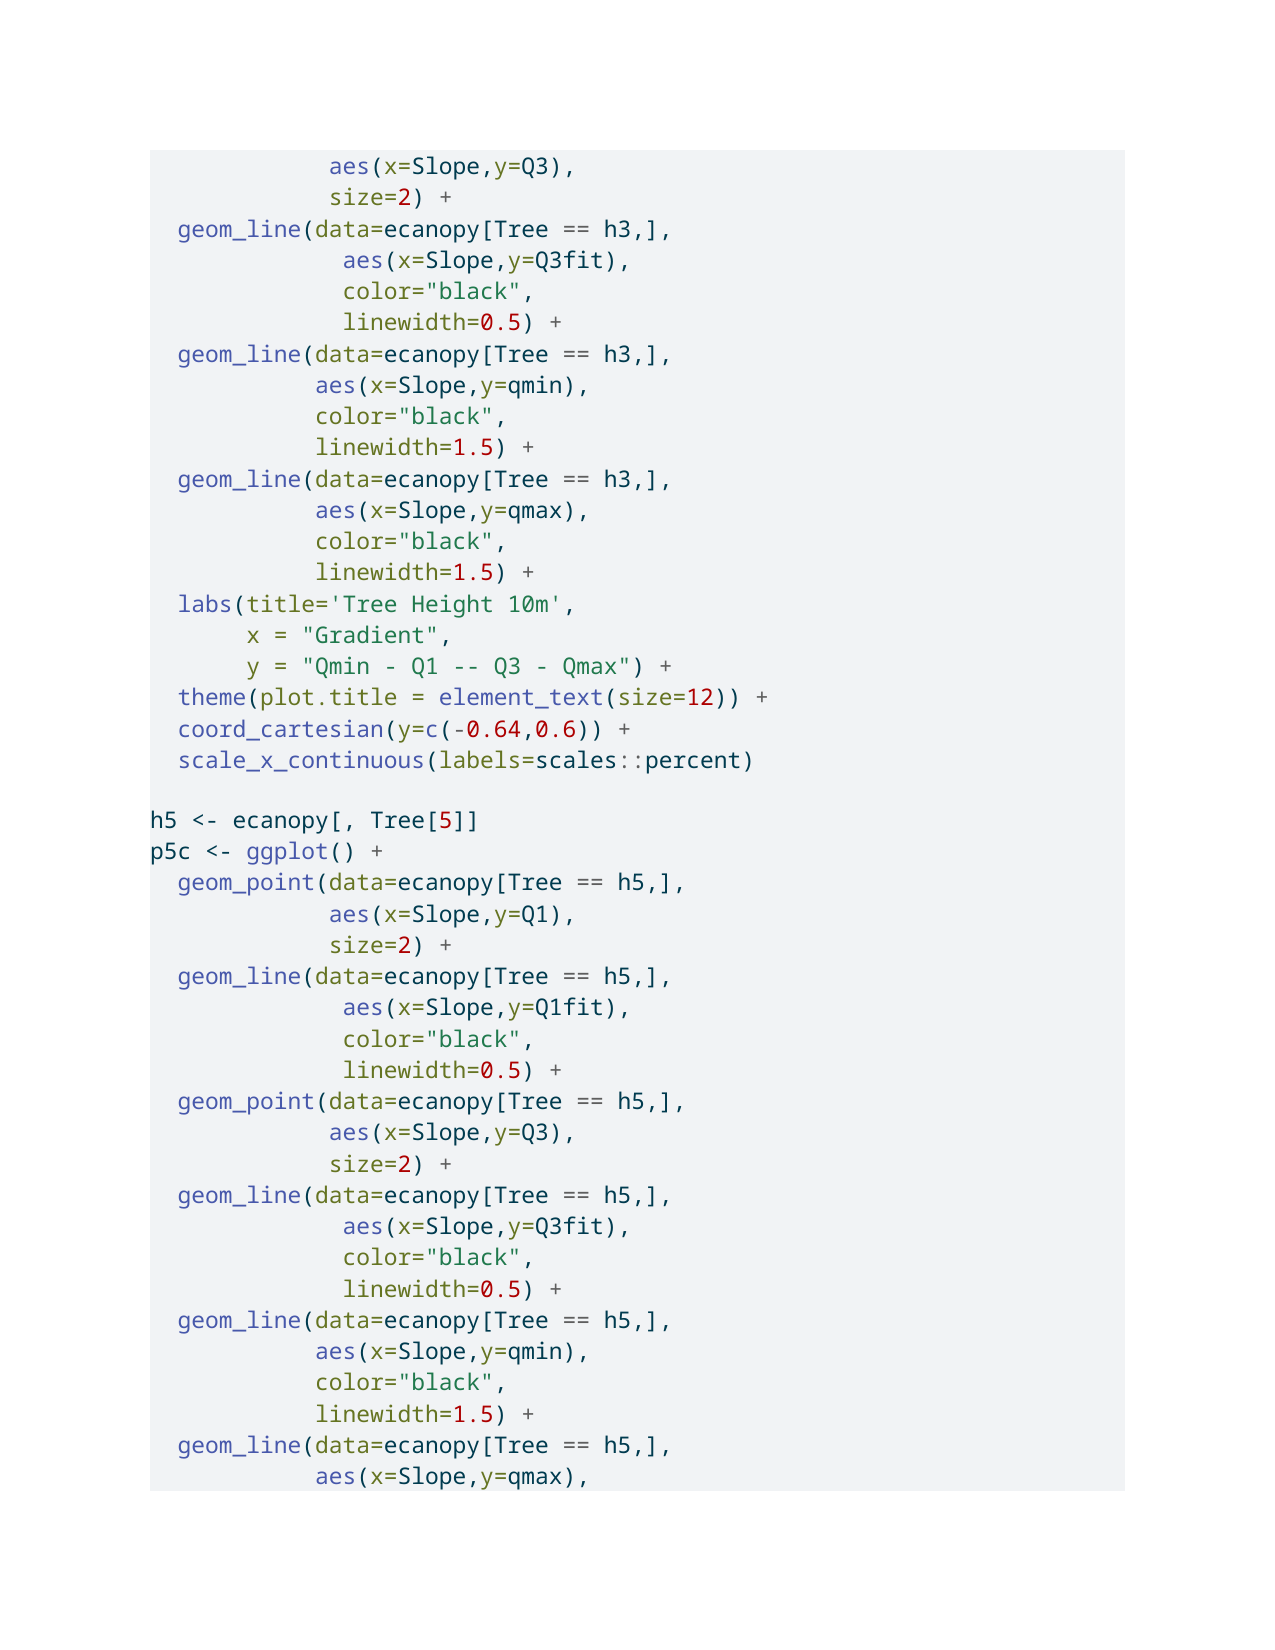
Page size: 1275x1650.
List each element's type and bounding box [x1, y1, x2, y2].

text [150, 150, 1125, 1491]
